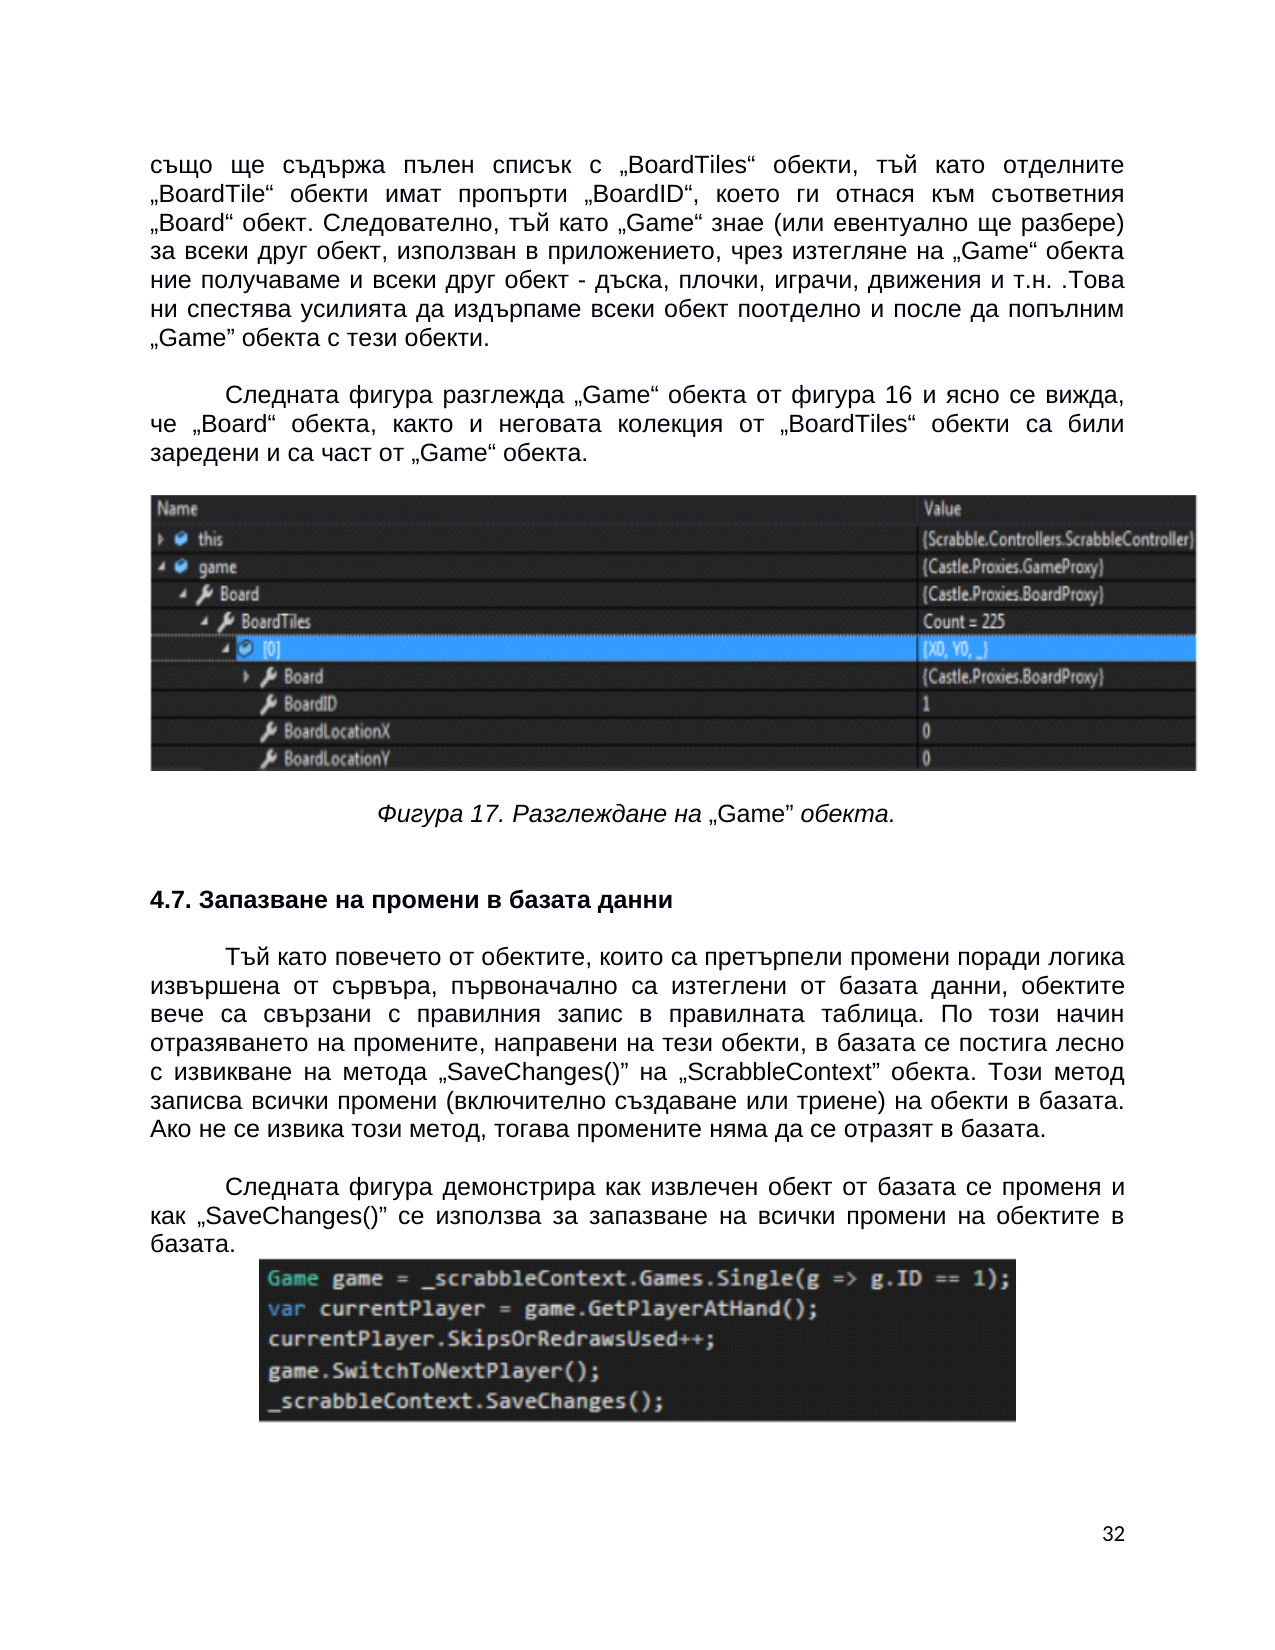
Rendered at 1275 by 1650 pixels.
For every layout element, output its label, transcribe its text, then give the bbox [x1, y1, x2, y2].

text 4.7. Запазване на промени в базата данни [150, 885, 1125, 914]
text Следната фигура разглежда „Game“ обекта от фигура 16 и ясно се вижда, че „Board“ обекта, както и неговата колекция от „BoardTiles“ обекти са били заредени и са част от „Game“ обекта. [150, 380, 1125, 466]
picture [259, 1258, 1016, 1424]
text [150, 150, 1125, 351]
picture [150, 495, 1199, 771]
text Тъй като повечето от обектите, които са претърпели промени поради логика извършена от сървъра, първоначално са изтеглени от базата данни, обектите вече са свързани с правилния запис в правилната таблица. По този начин отразяването на промените, направени на тези обекти, в базата се постига лесно с извикване на метода „SaveChanges()” на „ScrabbleContext” обекта. Този метод записва всички промени (включително създаване или триене) на обекти в базата. Ако не се извика този метод, тогава промените няма да се отразят в базата. [150, 942, 1125, 1143]
text Следната фигура демонстрира как извлечен обект от базата се променя и как „SaveChanges()” се използва за запазване на всички промени на обектите в базата. [150, 1172, 1125, 1258]
text Фигура 17. Разглеждане на „Game” обекта. [150, 799, 1125, 828]
